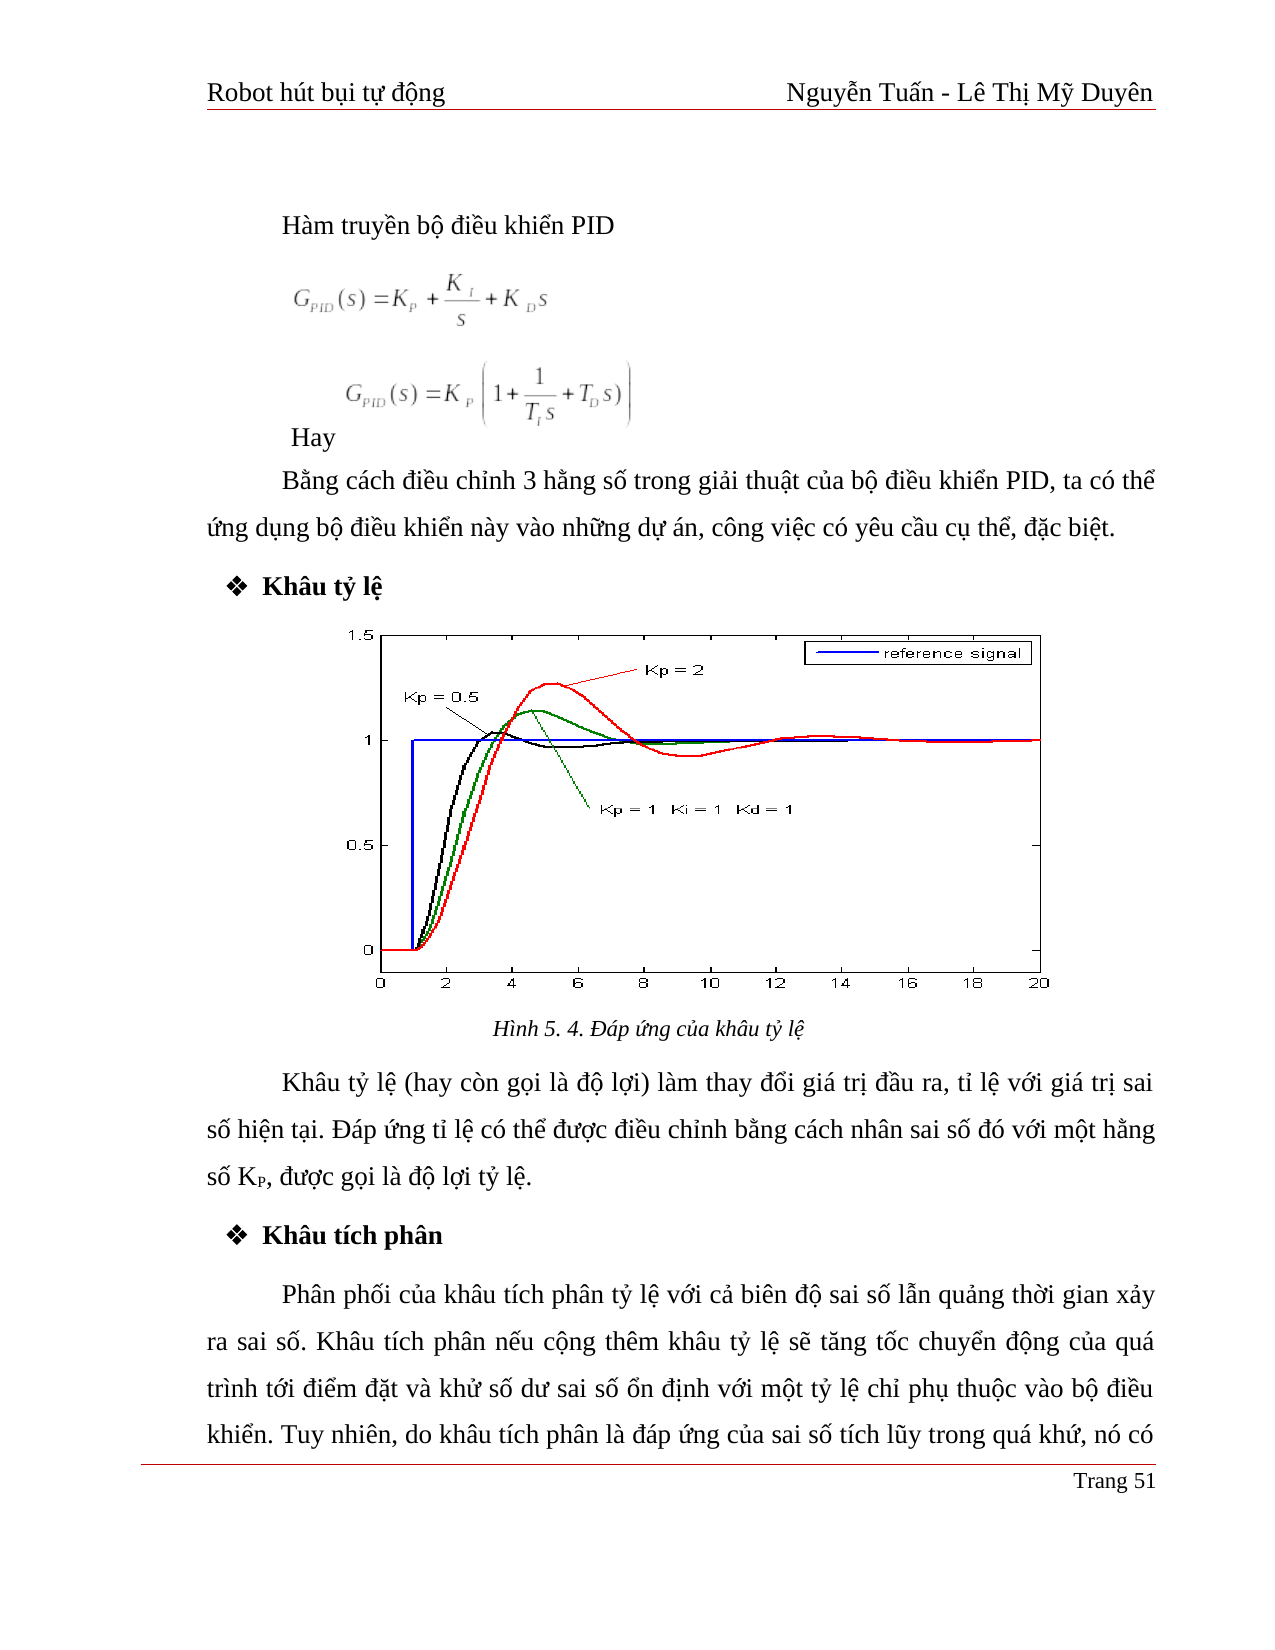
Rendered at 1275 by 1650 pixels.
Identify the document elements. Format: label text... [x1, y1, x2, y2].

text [207, 1278, 1156, 1449]
picture [346, 629, 1054, 989]
text Hàm truyền bộ điều khiển PID [207, 209, 1156, 240]
text Hình 5. 4. Đáp ứng của khâu tỷ lệ [141, 1014, 1156, 1041]
list Khâu tỷ lệ [224, 570, 1156, 601]
text Khâu tỷ lệ (hay còn gọi là độ lợi) làm thay đổi giá trị đầu ra, tỉ lệ với giá trị sai số hiện tại. Đáp ứng tỉ lệ có thể được điều chỉnh bằng cách nhân sai số đó với một hằng số KP, được gọi là độ lợi tỷ lệ. [207, 1067, 1156, 1191]
text Bằng cách điều chỉnh 3 hằng số trong giải thuật của bộ điều khiển PID, ta có thể ứng dụng bộ điều khiển này vào những dự án, công việc có yêu cầu cụ thể, đặc biệt. [207, 464, 1156, 542]
list Khâu tích phân [224, 1219, 1156, 1250]
list Hay [216, 356, 1156, 452]
